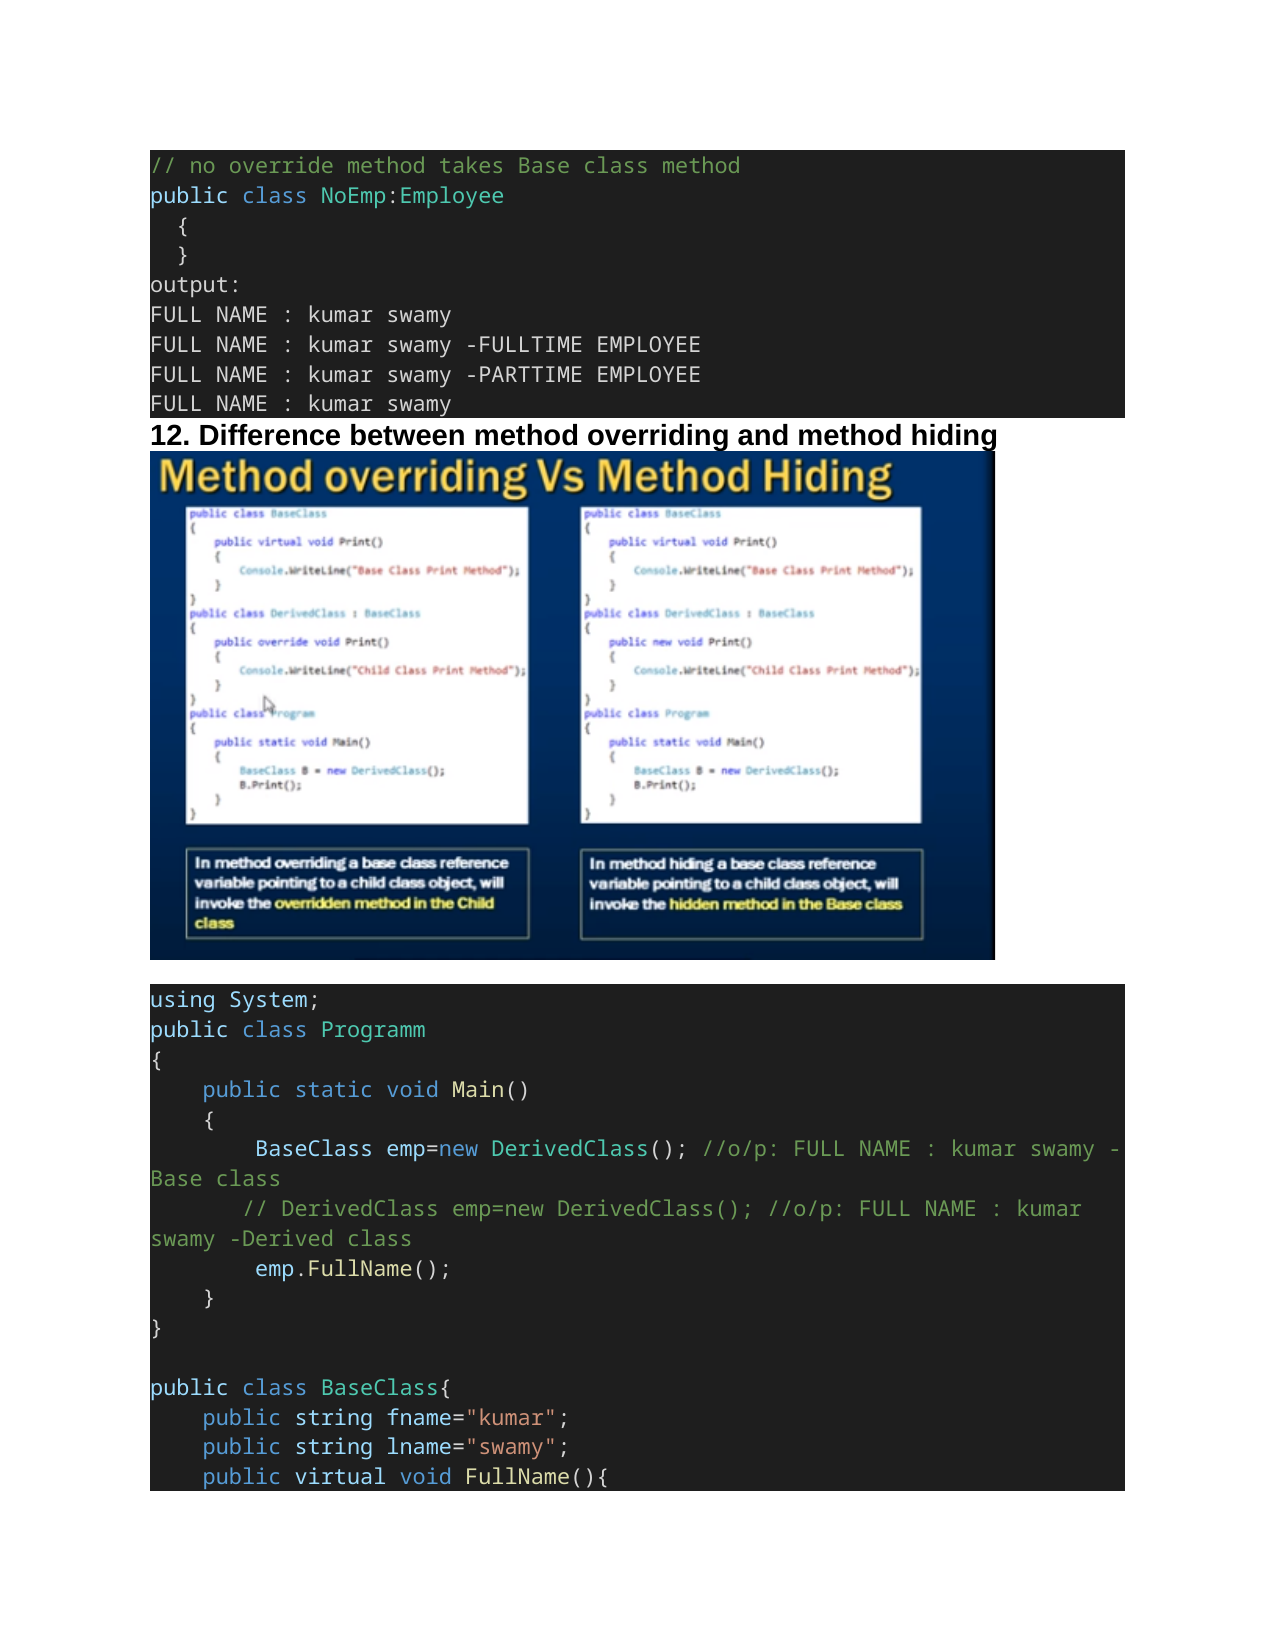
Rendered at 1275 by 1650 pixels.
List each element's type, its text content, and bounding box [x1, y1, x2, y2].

text } [150, 1282, 1125, 1312]
text 12. Difference between method overriding and method hiding [150, 418, 1125, 452]
text emp.FullName(); [150, 1253, 1125, 1282]
text // no override method takes Base class method [150, 150, 1125, 180]
text FULL NAME : kumar swamy [150, 388, 1125, 418]
text public string lname="swamy"; [150, 1431, 1125, 1461]
text public class Programm [150, 1014, 1125, 1044]
text public virtual void FullName(){ [150, 1461, 1125, 1491]
text BaseClass emp=new DerivedClass(); //o/p: FULL NAME : kumar swamy -Base class [150, 1133, 1125, 1193]
text public string fname="kumar"; [150, 1402, 1125, 1431]
text { [150, 1104, 1125, 1133]
text // DerivedClass emp=new DerivedClass(); //o/p: FULL NAME : kumar swamy -Derived class [150, 1193, 1125, 1253]
text { [150, 1044, 1125, 1074]
text using System; [150, 984, 1125, 1014]
text output: [150, 269, 1125, 299]
picture [150, 451, 996, 960]
text FULL NAME : kumar swamy [150, 299, 1125, 329]
text } [150, 1312, 1125, 1342]
text { [150, 209, 1125, 239]
text FULL NAME : kumar swamy -PARTTIME EMPLOYEE [150, 358, 1125, 388]
text public class NoEmp:Employee [150, 180, 1125, 209]
text } [150, 239, 1125, 269]
text FULL NAME : kumar swamy -FULLTIME EMPLOYEE [150, 329, 1125, 358]
text public static void Main() [150, 1074, 1125, 1104]
text public class BaseClass{ [150, 1372, 1125, 1402]
